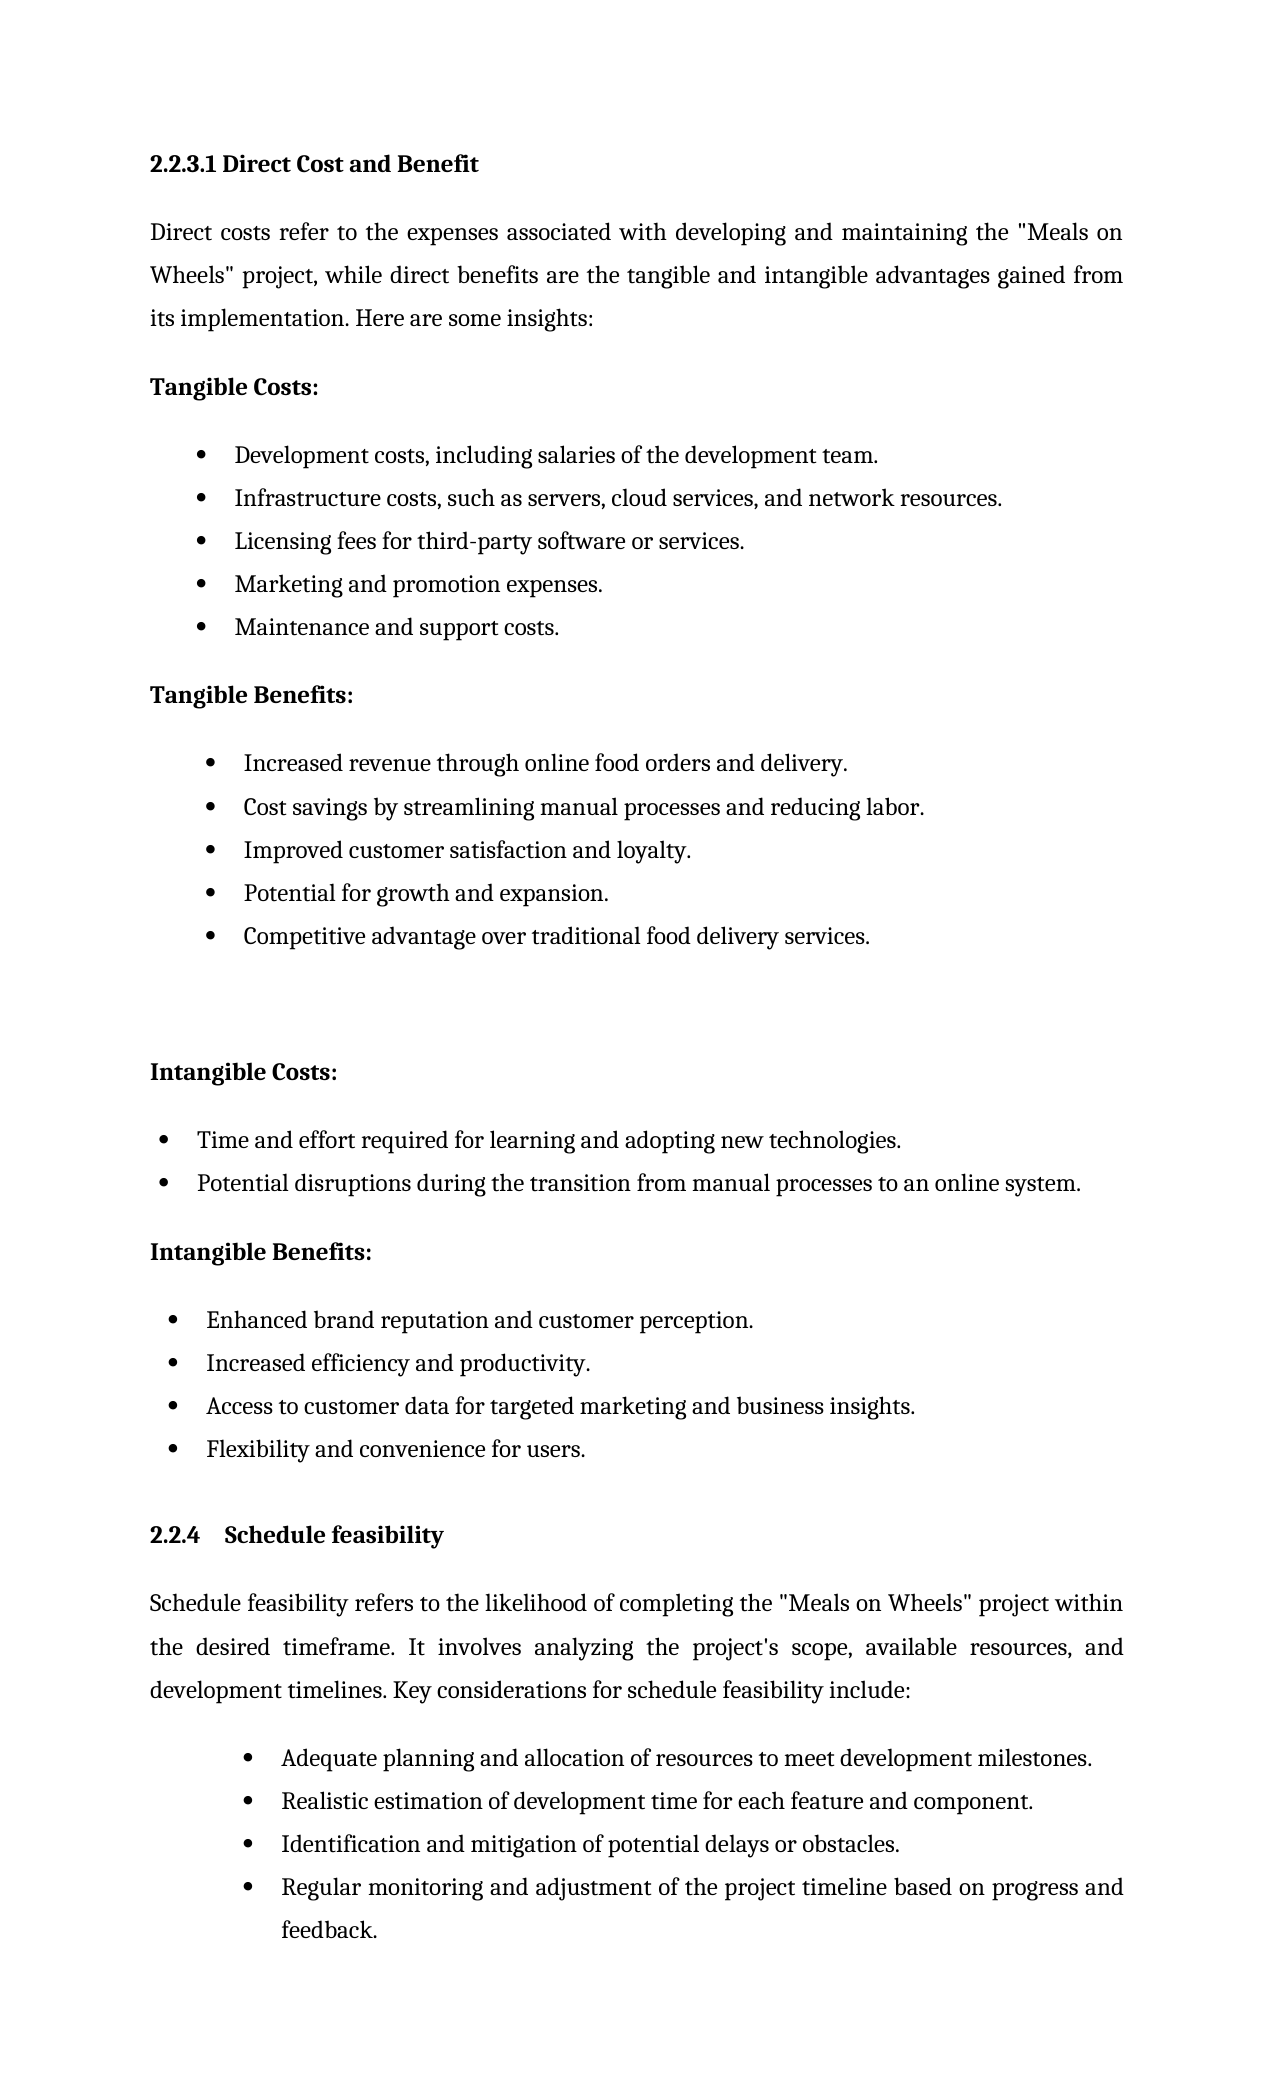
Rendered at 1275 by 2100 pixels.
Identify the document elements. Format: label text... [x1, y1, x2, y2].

text Tangible Costs: [150, 372, 1125, 401]
list Marketing and promotion expenses. [197, 570, 1125, 599]
list Potential for growth and expansion. [206, 879, 1125, 907]
text Intangible Benefits: [150, 1237, 1125, 1266]
list Realistic estimation of development time for each feature and component. [244, 1787, 1125, 1816]
list Development costs, including salaries of the development team. [197, 441, 1125, 469]
text Intangible Costs: [150, 1058, 1125, 1087]
list Time and effort required for learning and adopting new technologies. [159, 1126, 1125, 1155]
text Tangible Benefits: [150, 681, 1125, 710]
list Regular monitoring and adjustment of the project timeline based on progress and feedback. [244, 1873, 1125, 1945]
list Enhanced brand reputation and customer perception. [169, 1306, 1125, 1334]
text Schedule feasibility refers to the likelihood of completing the "Meals on Wheels" project within the desired timeframe. It involves analyzing the project's scope, available resources, and development timelines. Key considerations for schedule feasibility include: [150, 1589, 1125, 1704]
list Identification and mitigation of potential delays or obstacles. [244, 1830, 1125, 1859]
list Competitive advantage over traditional food delivery services. [206, 922, 1125, 951]
list Schedule feasibility [150, 1521, 1125, 1550]
list Increased efficiency and productivity. [169, 1349, 1125, 1377]
list Potential disruptions during the transition from manual processes to an online system. [159, 1169, 1125, 1198]
list Access to customer data for targeted marketing and business insights. [169, 1392, 1125, 1421]
list Adequate planning and allocation of resources to meet development milestones. [244, 1744, 1125, 1772]
list Cost savings by streamlining manual processes and reducing labor. [206, 792, 1125, 821]
list Infrastructure costs, such as servers, cloud services, and network resources. [197, 484, 1125, 512]
list Maintenance and support costs. [197, 613, 1125, 642]
list Improved customer satisfaction and loyalty. [206, 836, 1125, 864]
list Flexibility and convenience for users. [169, 1435, 1125, 1464]
text Direct costs refer to the expenses associated with developing and maintaining the "Meals on Wheels" project, while direct benefits are the tangible and intangible advantages gained from its implementation. Here are some insights: [150, 218, 1125, 333]
text 2.2.3.1 Direct Cost and Benefit [150, 150, 1125, 179]
list Increased revenue through online food orders and delivery. [206, 749, 1125, 778]
list Licensing fees for third-party software or services. [197, 527, 1125, 556]
